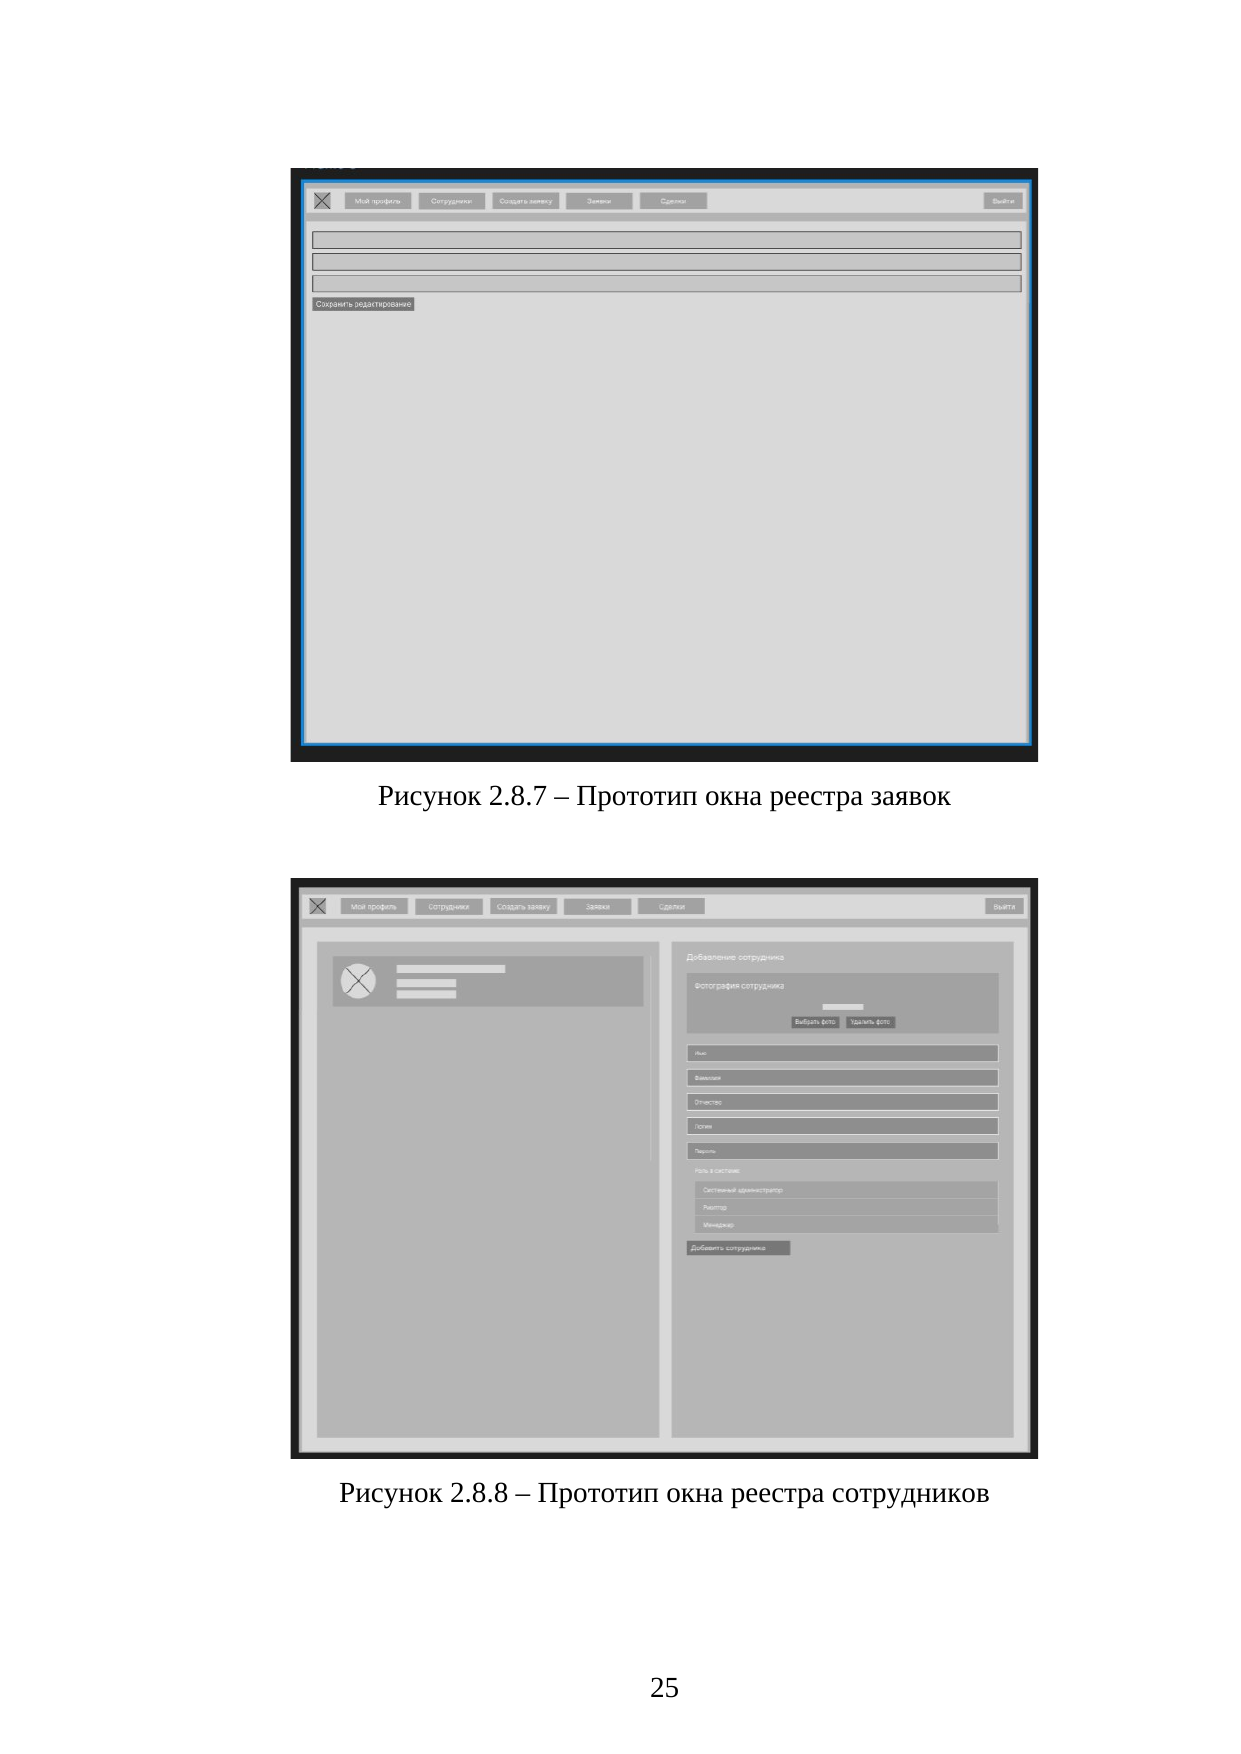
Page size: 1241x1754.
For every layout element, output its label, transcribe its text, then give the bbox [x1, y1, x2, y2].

picture [290, 878, 1039, 1459]
text Рисунок 2.8.7 – Прототип окна реестра заявок [177, 778, 1152, 811]
picture [290, 168, 1039, 762]
text Рисунок 2.8.8 – Прототип окна реестра сотрудников [177, 1475, 1152, 1509]
